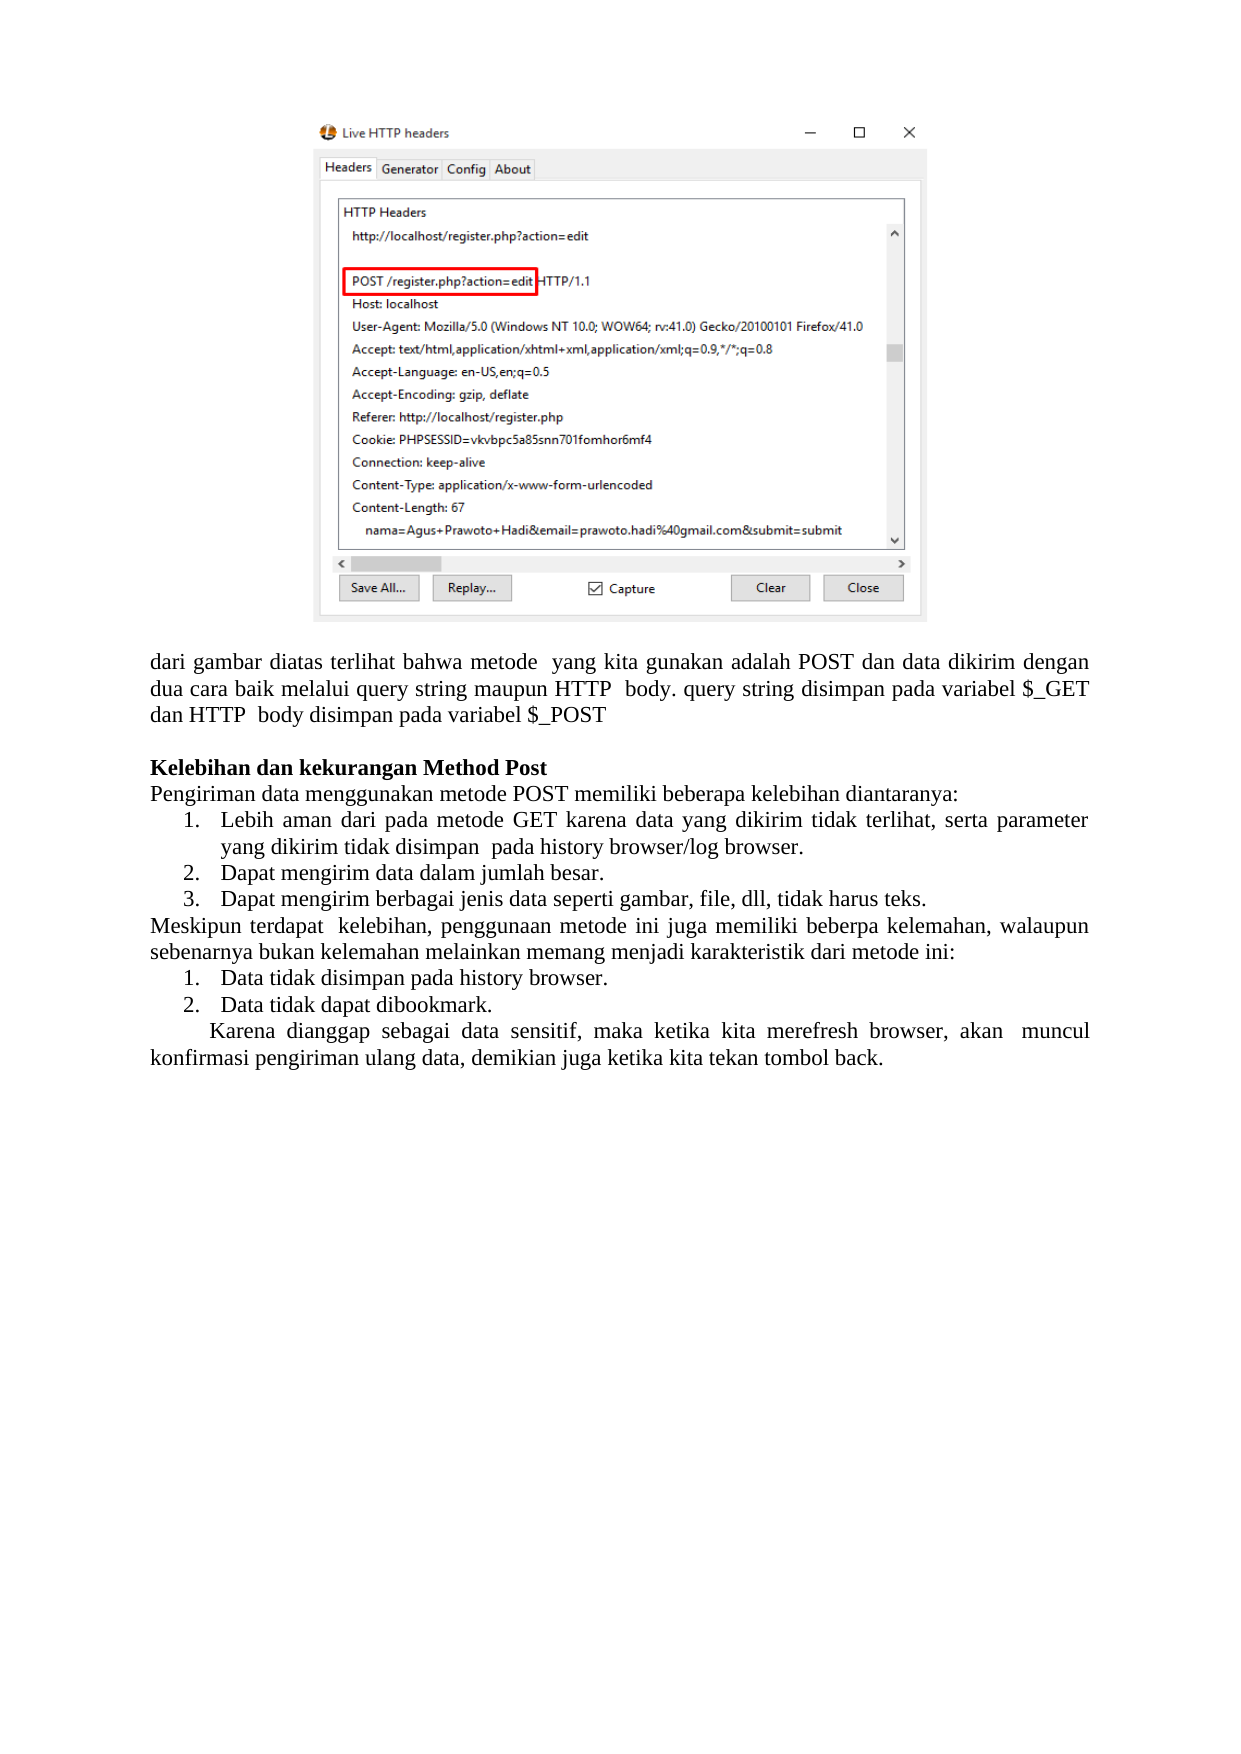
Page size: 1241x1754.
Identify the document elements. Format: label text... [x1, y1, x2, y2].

text Kelebihan dan kekurangan Method Post [150, 754, 1090, 780]
text Karena dianggap sebagai data sensitif, maka ketika kita merefresh browser, akan muncul konfirmasi pengiriman ulang data, demikian juga ketika kita tekan tombol back. [150, 1017, 1090, 1070]
list Data tidak disimpan pada history browser. [183, 964, 1090, 991]
text Meskipun terdapat kelebihan, penggunaan metode ini juga memiliki beberpa kelemahan, walaupun sebenarnya bukan kelemahan melainkan memang menjadi karakteristik dari metode ini: [150, 912, 1090, 964]
list Data tidak dapat dibookmark. [183, 991, 1090, 1017]
list Dapat mengirim data dalam jumlah besar. [183, 859, 1090, 885]
list Dapat mengirim berbagai jenis data seperti gambar, file, dll, tidak harus teks. [183, 885, 1090, 912]
text Pengiriman data menggunakan metode POST memiliki beberapa kelebihan diantaranya: [150, 780, 1090, 806]
text dari gambar diatas terlihat bahwa metode yang kita gunakan adalah POST dan data dikirim dengan dua cara baik melalui query string maupun HTTP body. query string disimpan pada variabel $_GET dan HTTP body disimpan pada variabel $_POST [150, 648, 1090, 727]
picture [313, 118, 928, 622]
list Lebih aman dari pada metode GET karena data yang dikirim tidak terlihat, serta parameter yang dikirim tidak disimpan pada history browser/log browser. [183, 806, 1090, 859]
